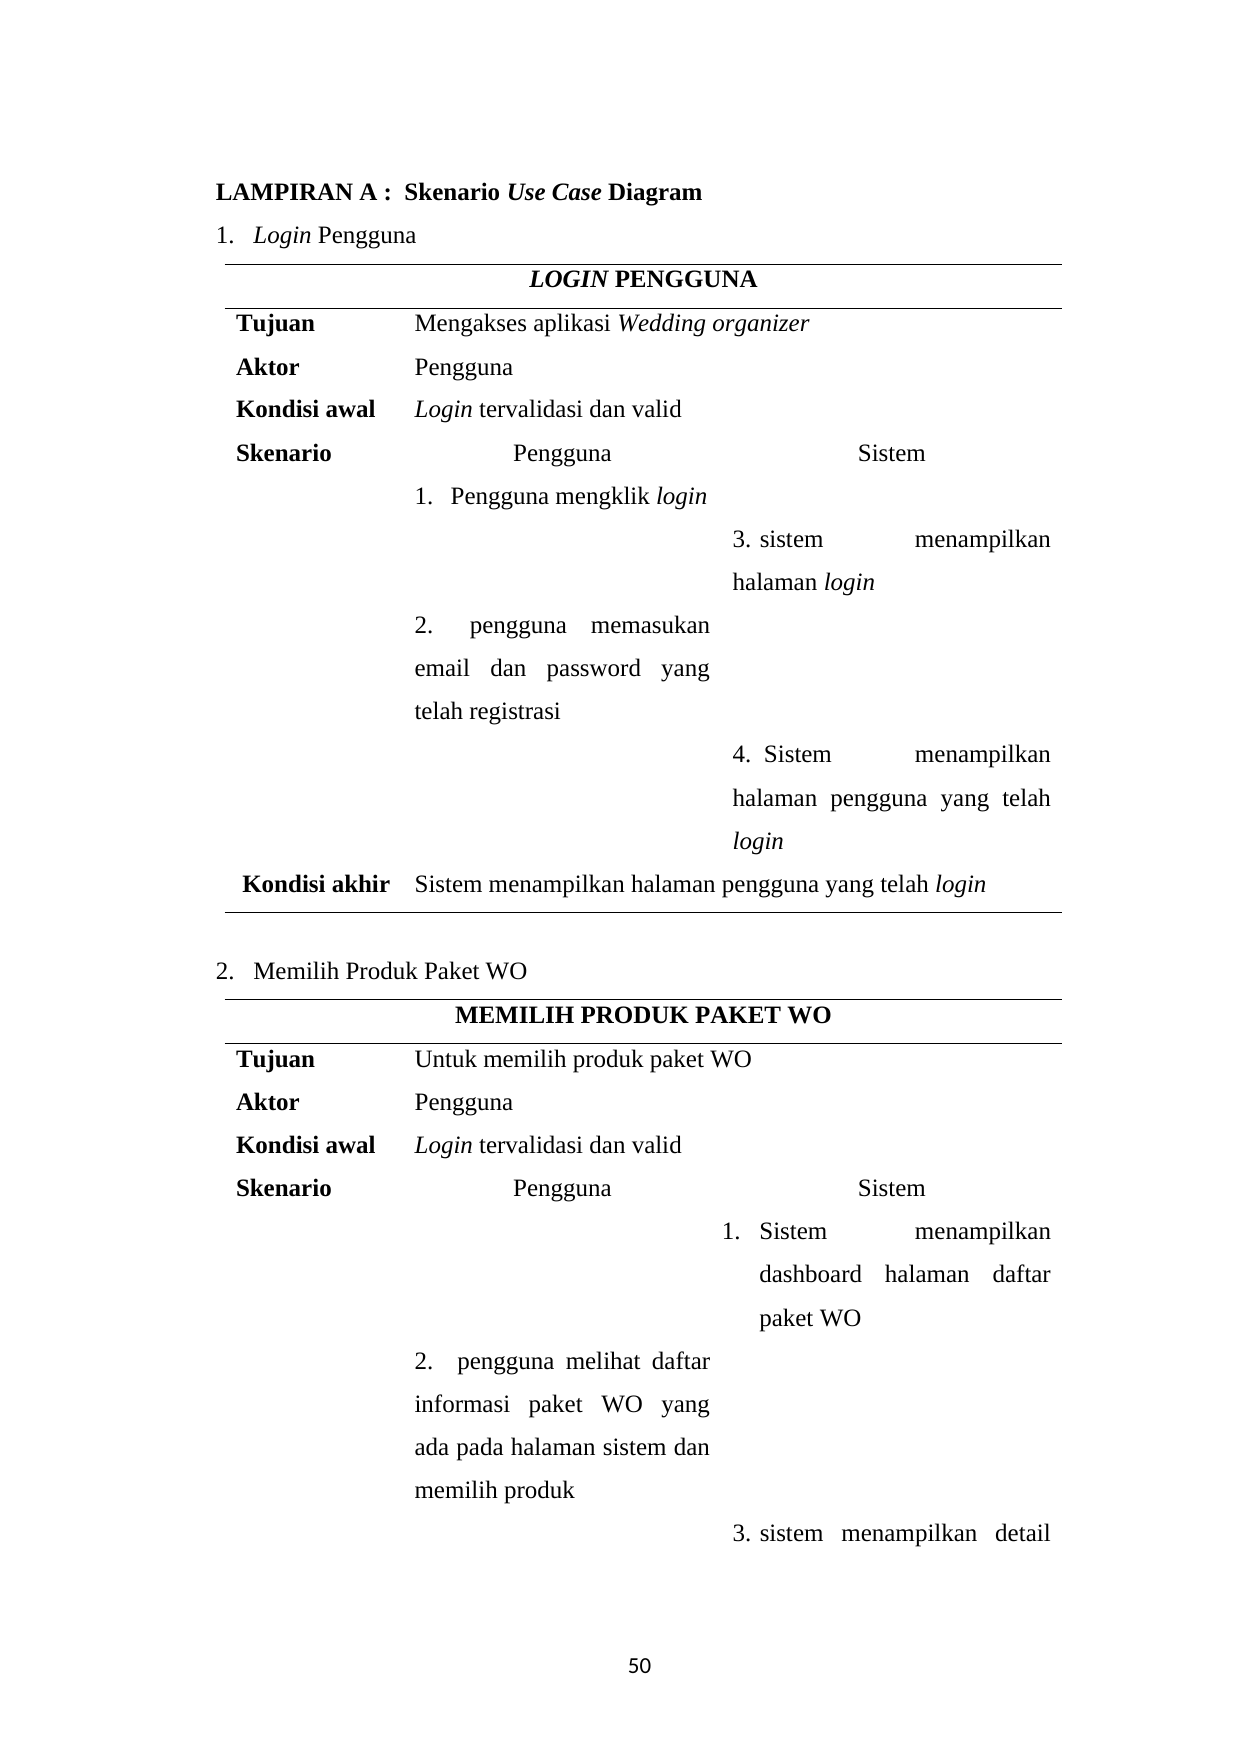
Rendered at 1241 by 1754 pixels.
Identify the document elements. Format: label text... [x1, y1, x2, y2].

table_cell Sistem menampilkan halaman pengguna yang telah login [403, 869, 1062, 912]
table_cell Skenario [225, 1173, 403, 1547]
table_cell Sistem 3.rsistem menampilkan halaman login 4.gSistem menampilkan halaman pengguna yang telah login [721, 438, 1062, 869]
list Memilih Produk Paket WO [216, 956, 1063, 985]
table_cell Kondisi akhir [225, 869, 403, 912]
table_cell Kondisi awal [225, 1130, 403, 1173]
table_cell Kondisi awal [225, 395, 403, 438]
table_cell Untuk memilih produk paket WO [403, 1044, 1062, 1087]
table_cell Mengakses aplikasi Wedding organizer [403, 309, 1062, 352]
table_cell Aktor [225, 352, 403, 394]
table_header LOGIN PENGGUNA [225, 265, 1062, 307]
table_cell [721, 1173, 1062, 1547]
table_cell Pengguna Pengguna mengklik login 2. dpengguna memasukan email dan password yang telah registrasi [403, 438, 721, 869]
table_header MEMILIH PRODUK PAKET WO [225, 1000, 1062, 1043]
list Login Pengguna [216, 220, 1063, 249]
text LAMPIRAN A : Skenario Use Case Diagram [216, 177, 1063, 206]
table_cell Pengguna [403, 352, 1062, 394]
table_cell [403, 1173, 721, 1547]
table_cell Login tervalidasi dan valid [403, 1130, 1062, 1173]
table_cell Tujuan [225, 1044, 403, 1087]
table_cell Aktor [225, 1087, 403, 1130]
table_cell Pengguna [403, 1087, 1062, 1130]
table_cell Login tervalidasi dan valid [403, 395, 1062, 438]
table_cell Skenario [225, 438, 403, 869]
table_cell Tujuan [225, 309, 403, 352]
